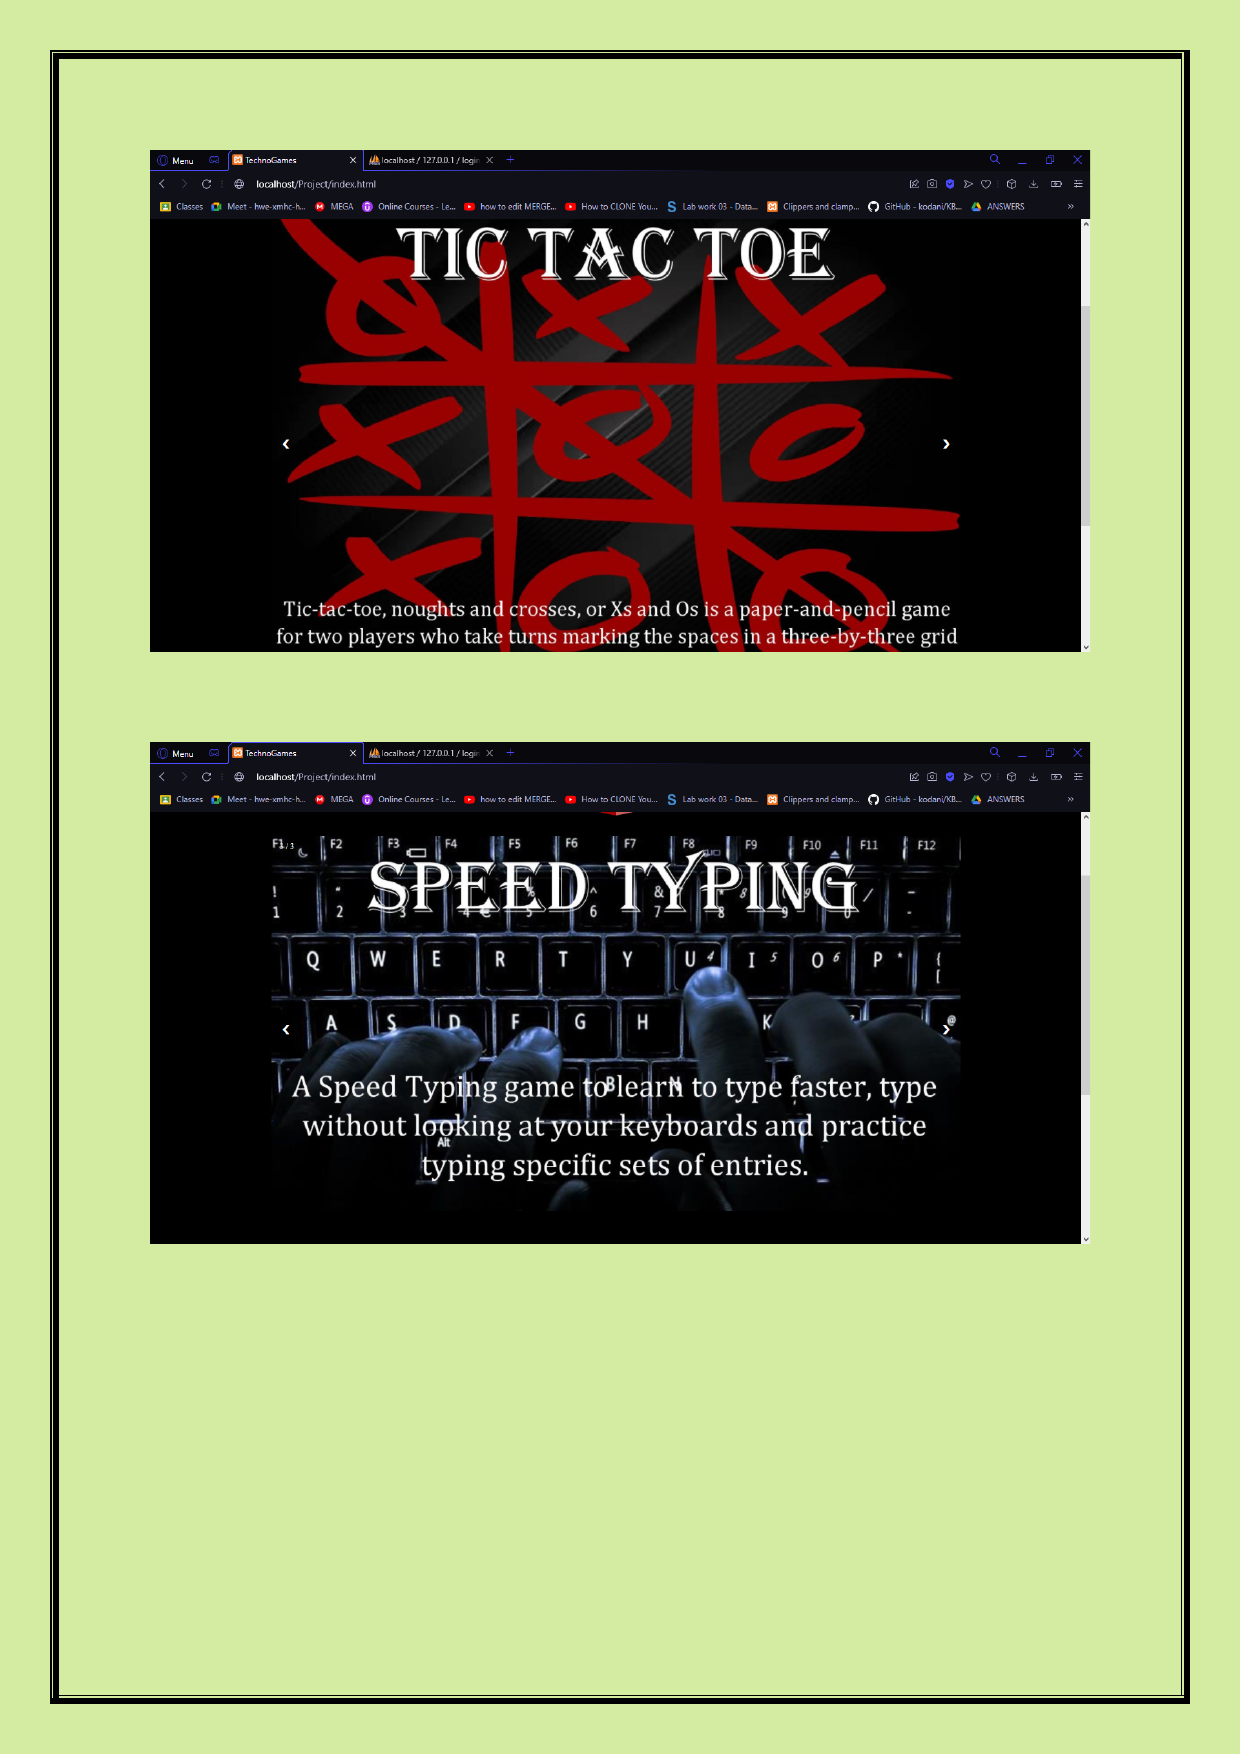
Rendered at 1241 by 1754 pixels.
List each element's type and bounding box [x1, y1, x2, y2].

picture [150, 742, 1091, 1244]
picture [150, 150, 1091, 652]
